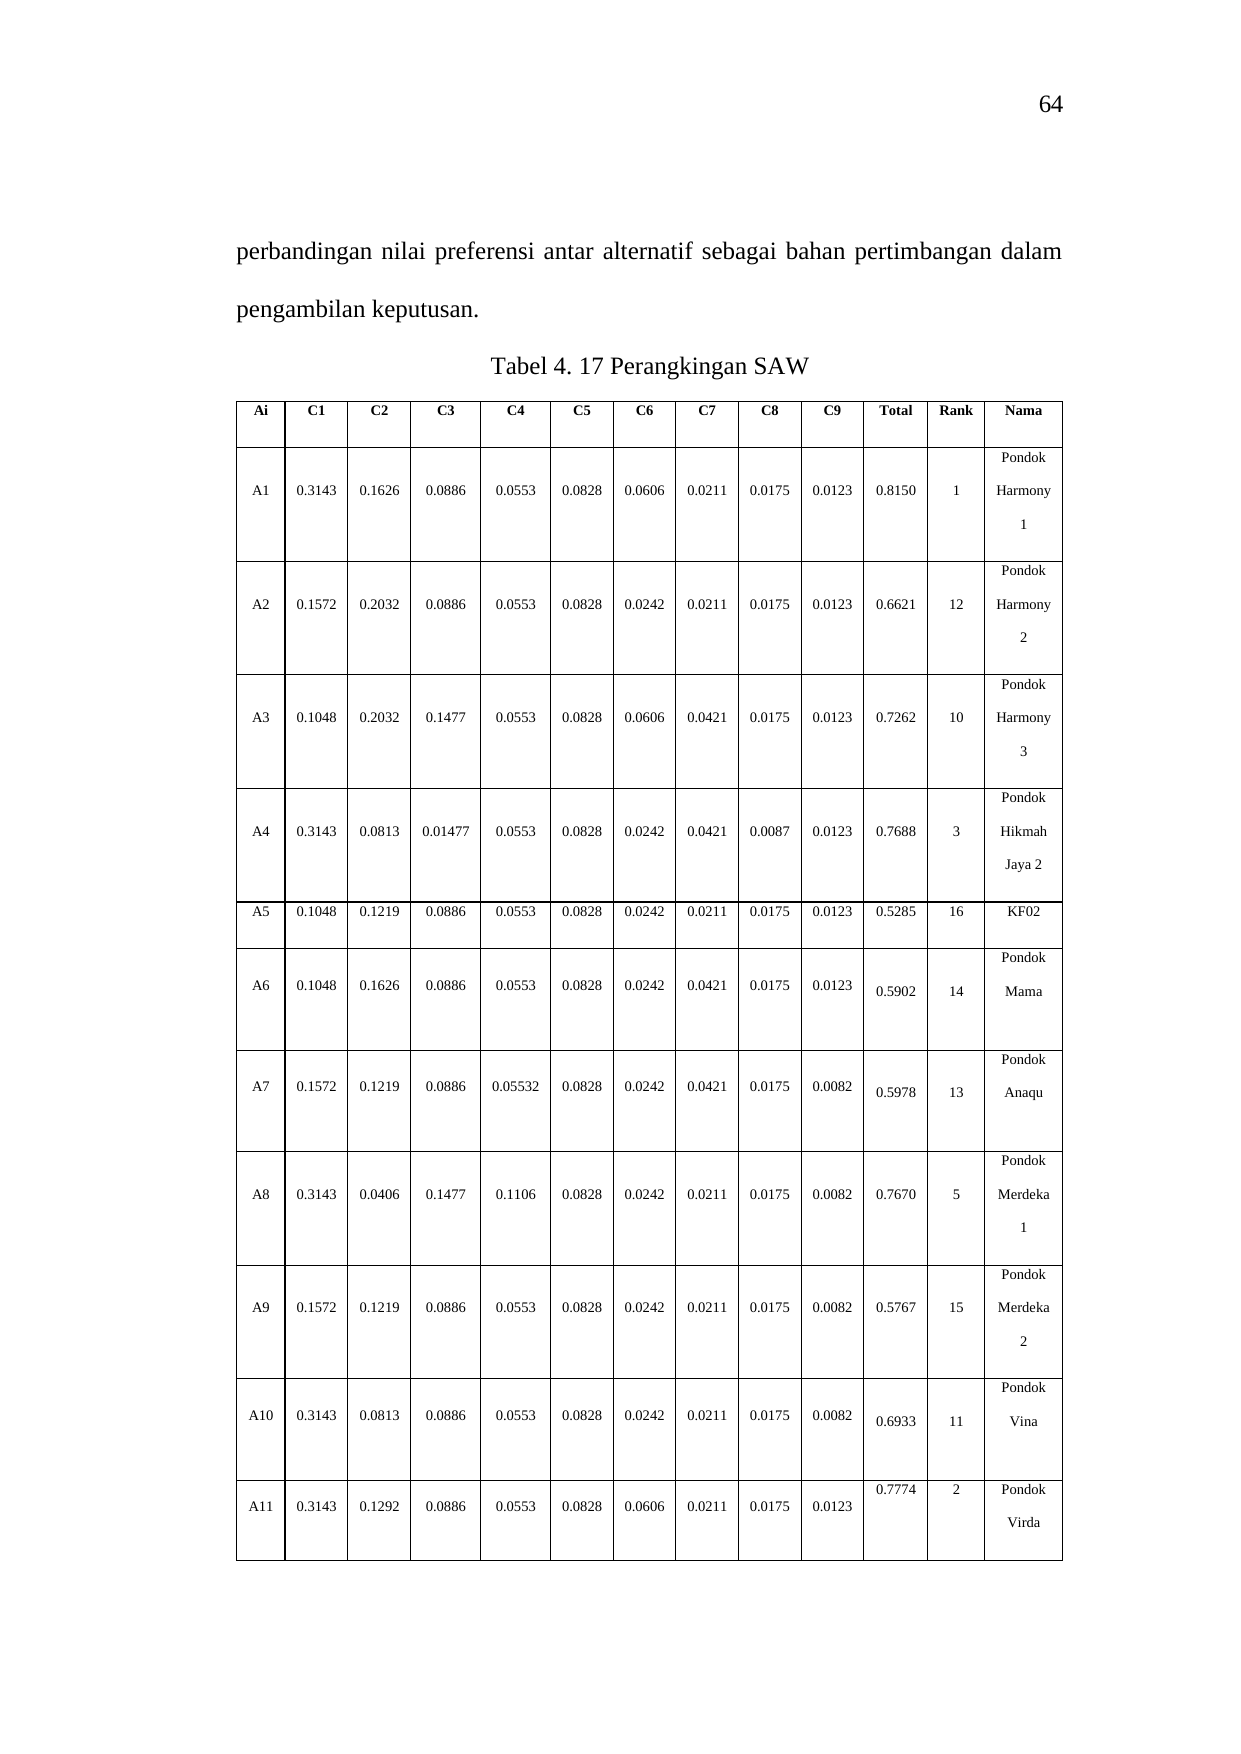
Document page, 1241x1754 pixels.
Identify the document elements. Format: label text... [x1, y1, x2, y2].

table_cell 0.1292 [348, 1481, 410, 1560]
table_cell 0.0421 [676, 1051, 738, 1151]
table_cell A1 [237, 448, 284, 561]
table_cell 0.3143 [286, 1481, 347, 1560]
table_header Ai [237, 402, 284, 447]
table_header C1 [286, 402, 347, 447]
table_cell 11 [928, 1379, 984, 1480]
table_cell 0.0553 [481, 949, 550, 1049]
table_cell 0.0553 [481, 1481, 550, 1560]
table_cell 0.0123 [802, 1481, 863, 1560]
table_cell 0.0421 [676, 675, 738, 788]
table_cell 2 [928, 1481, 984, 1560]
table_cell 0.5978 [864, 1051, 927, 1151]
table_cell 0.0886 [411, 448, 480, 561]
table_cell 0.1219 [348, 1051, 410, 1151]
table_cell 0.0175 [739, 562, 801, 674]
table_cell 0.0606 [614, 448, 675, 561]
table_cell 0.0242 [614, 903, 675, 948]
table_cell 0.0175 [739, 1051, 801, 1151]
table_cell A4 [237, 789, 284, 901]
table_cell 13 [928, 1051, 984, 1151]
table_cell 0.0175 [739, 675, 801, 788]
table_cell Pondok Harmony 1 [985, 448, 1062, 561]
table_cell 0.0421 [676, 789, 738, 901]
table_cell 0.0123 [802, 903, 863, 948]
table_cell 0.0886 [411, 562, 480, 674]
table_cell 0.0123 [802, 949, 863, 1049]
table_header C8 [739, 402, 801, 447]
table_cell A11 [237, 1481, 284, 1560]
table_cell 0.0828 [551, 1379, 613, 1480]
table_header C7 [676, 402, 738, 447]
table_cell 0.6933 [864, 1379, 927, 1480]
table_cell 0.0242 [614, 949, 675, 1049]
table_cell 0.0175 [739, 448, 801, 561]
table_cell 14 [928, 949, 984, 1049]
table_cell 0.7670 [864, 1152, 927, 1264]
table_cell 0.0606 [614, 1481, 675, 1560]
table_cell 0.0828 [551, 1051, 613, 1151]
table_cell A9 [237, 1266, 284, 1378]
table_cell 0.0123 [802, 562, 863, 674]
table_cell 1 [928, 448, 984, 561]
table_cell 0.7262 [864, 675, 927, 788]
table_cell 0.0828 [551, 562, 613, 674]
table_cell 0.1048 [286, 903, 347, 948]
table_cell 0.0886 [411, 1266, 480, 1378]
table_cell 0.1219 [348, 903, 410, 948]
table_cell 0.0828 [551, 789, 613, 901]
text Tabel 4. 17 Perangkingan SAW [236, 351, 1063, 380]
table_cell 0.3143 [286, 1379, 347, 1480]
table_cell Pondok Virda [985, 1481, 1062, 1560]
table_cell 0.0828 [551, 675, 613, 788]
table_cell 0.0082 [802, 1379, 863, 1480]
table_cell A5 [237, 903, 284, 948]
table_cell 0.0242 [614, 789, 675, 901]
table_cell 0.2032 [348, 675, 410, 788]
table_cell 0.01477 [411, 789, 480, 901]
table_header C9 [802, 402, 863, 447]
table_cell Pondok Merdeka 2 [985, 1266, 1062, 1378]
table_cell 0.3143 [286, 448, 347, 561]
table_cell 0.0606 [614, 675, 675, 788]
table_cell 0.1572 [286, 1266, 347, 1378]
table_cell 0.1219 [348, 1266, 410, 1378]
table_cell 0.0175 [739, 903, 801, 948]
table_cell 0.0886 [411, 1481, 480, 1560]
table_cell 0.0082 [802, 1152, 863, 1264]
table_cell Pondok Harmony 3 [985, 675, 1062, 788]
table_cell 0.1048 [286, 675, 347, 788]
table_cell 0.0406 [348, 1152, 410, 1264]
table_cell 0.0123 [802, 675, 863, 788]
table_cell 16 [928, 903, 984, 948]
table_cell 0.0242 [614, 562, 675, 674]
table_cell 0.0211 [676, 1481, 738, 1560]
table_cell 0.8150 [864, 448, 927, 561]
table_cell 0.0553 [481, 1379, 550, 1480]
table_cell 0.0175 [739, 1152, 801, 1264]
table_cell 0.0886 [411, 1051, 480, 1151]
table_cell 0.0123 [802, 789, 863, 901]
table_cell 0.1626 [348, 448, 410, 561]
table_cell Pondok Harmony 2 [985, 562, 1062, 674]
table_cell 0.0175 [739, 949, 801, 1049]
table_cell 0.0421 [676, 949, 738, 1049]
table_cell 0.3143 [286, 789, 347, 901]
table_header C3 [411, 402, 480, 447]
table_cell 0.1106 [481, 1152, 550, 1264]
table_header Total [864, 402, 927, 447]
table_cell 0.1572 [286, 1051, 347, 1151]
table_cell Pondok Anaqu [985, 1051, 1062, 1151]
table_cell 0.0886 [411, 949, 480, 1049]
table_header C6 [614, 402, 675, 447]
table_cell 12 [928, 562, 984, 674]
table_cell Pondok Vina [985, 1379, 1062, 1480]
table_cell 0.0082 [802, 1051, 863, 1151]
table_cell 0.0211 [676, 903, 738, 948]
table_cell 0.7774 [864, 1481, 927, 1560]
table_cell 0.1048 [286, 949, 347, 1049]
table_cell Pondok Merdeka 1 [985, 1152, 1062, 1264]
table_cell 0.1626 [348, 949, 410, 1049]
table_cell KF02 [985, 903, 1062, 948]
table_cell 0.0087 [739, 789, 801, 901]
table_cell 0.0211 [676, 1266, 738, 1378]
table_cell 0.0242 [614, 1152, 675, 1264]
table_cell A3 [237, 675, 284, 788]
table_cell 0.0813 [348, 1379, 410, 1480]
table_header C5 [551, 402, 613, 447]
table_cell 0.0175 [739, 1379, 801, 1480]
table_cell 0.0828 [551, 949, 613, 1049]
table_cell 0.5767 [864, 1266, 927, 1378]
table_cell 0.05532 [481, 1051, 550, 1151]
table_cell 0.0828 [551, 903, 613, 948]
table_cell 0.0886 [411, 903, 480, 948]
table_cell Pondok Mama [985, 949, 1062, 1049]
table_cell A6 [237, 949, 284, 1049]
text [236, 236, 1063, 322]
table_cell Pondok Hikmah Jaya 2 [985, 789, 1062, 901]
table_cell 0.0211 [676, 448, 738, 561]
table_cell 0.0553 [481, 448, 550, 561]
table_cell 0.0175 [739, 1481, 801, 1560]
table_cell 0.2032 [348, 562, 410, 674]
table_cell 10 [928, 675, 984, 788]
table_cell 0.0082 [802, 1266, 863, 1378]
table_cell 0.6621 [864, 562, 927, 674]
table_cell 0.0553 [481, 675, 550, 788]
table_cell 0.0553 [481, 903, 550, 948]
table_cell 0.0211 [676, 562, 738, 674]
table_cell 0.0553 [481, 562, 550, 674]
table_cell 0.0242 [614, 1379, 675, 1480]
table_cell A7 [237, 1051, 284, 1151]
table_header Rank [928, 402, 984, 447]
table_cell 0.0242 [614, 1266, 675, 1378]
table_cell 0.0553 [481, 789, 550, 901]
table_cell 0.1477 [411, 675, 480, 788]
table_cell 0.5285 [864, 903, 927, 948]
table_header C2 [348, 402, 410, 447]
table_cell A8 [237, 1152, 284, 1264]
table_cell 0.0828 [551, 1152, 613, 1264]
table_cell 0.7688 [864, 789, 927, 901]
table_cell 0.5902 [864, 949, 927, 1049]
table_cell 0.0886 [411, 1379, 480, 1480]
table_header C4 [481, 402, 550, 447]
table_cell 0.3143 [286, 1152, 347, 1264]
table_cell 0.1477 [411, 1152, 480, 1264]
table_cell 0.0828 [551, 1481, 613, 1560]
table_cell 15 [928, 1266, 984, 1378]
table_cell 0.1572 [286, 562, 347, 674]
table_cell 5 [928, 1152, 984, 1264]
table_cell 0.0813 [348, 789, 410, 901]
table_cell A2 [237, 562, 284, 674]
table_cell 0.0123 [802, 448, 863, 561]
table_cell 0.0828 [551, 1266, 613, 1378]
table_cell 3 [928, 789, 984, 901]
table_header Nama [985, 402, 1062, 447]
table_cell 0.0242 [614, 1051, 675, 1151]
table_cell A10 [237, 1379, 284, 1480]
table_cell 0.0211 [676, 1152, 738, 1264]
table_cell 0.0175 [739, 1266, 801, 1378]
table_cell 0.0211 [676, 1379, 738, 1480]
table_cell 0.0828 [551, 448, 613, 561]
table_cell 0.0553 [481, 1266, 550, 1378]
